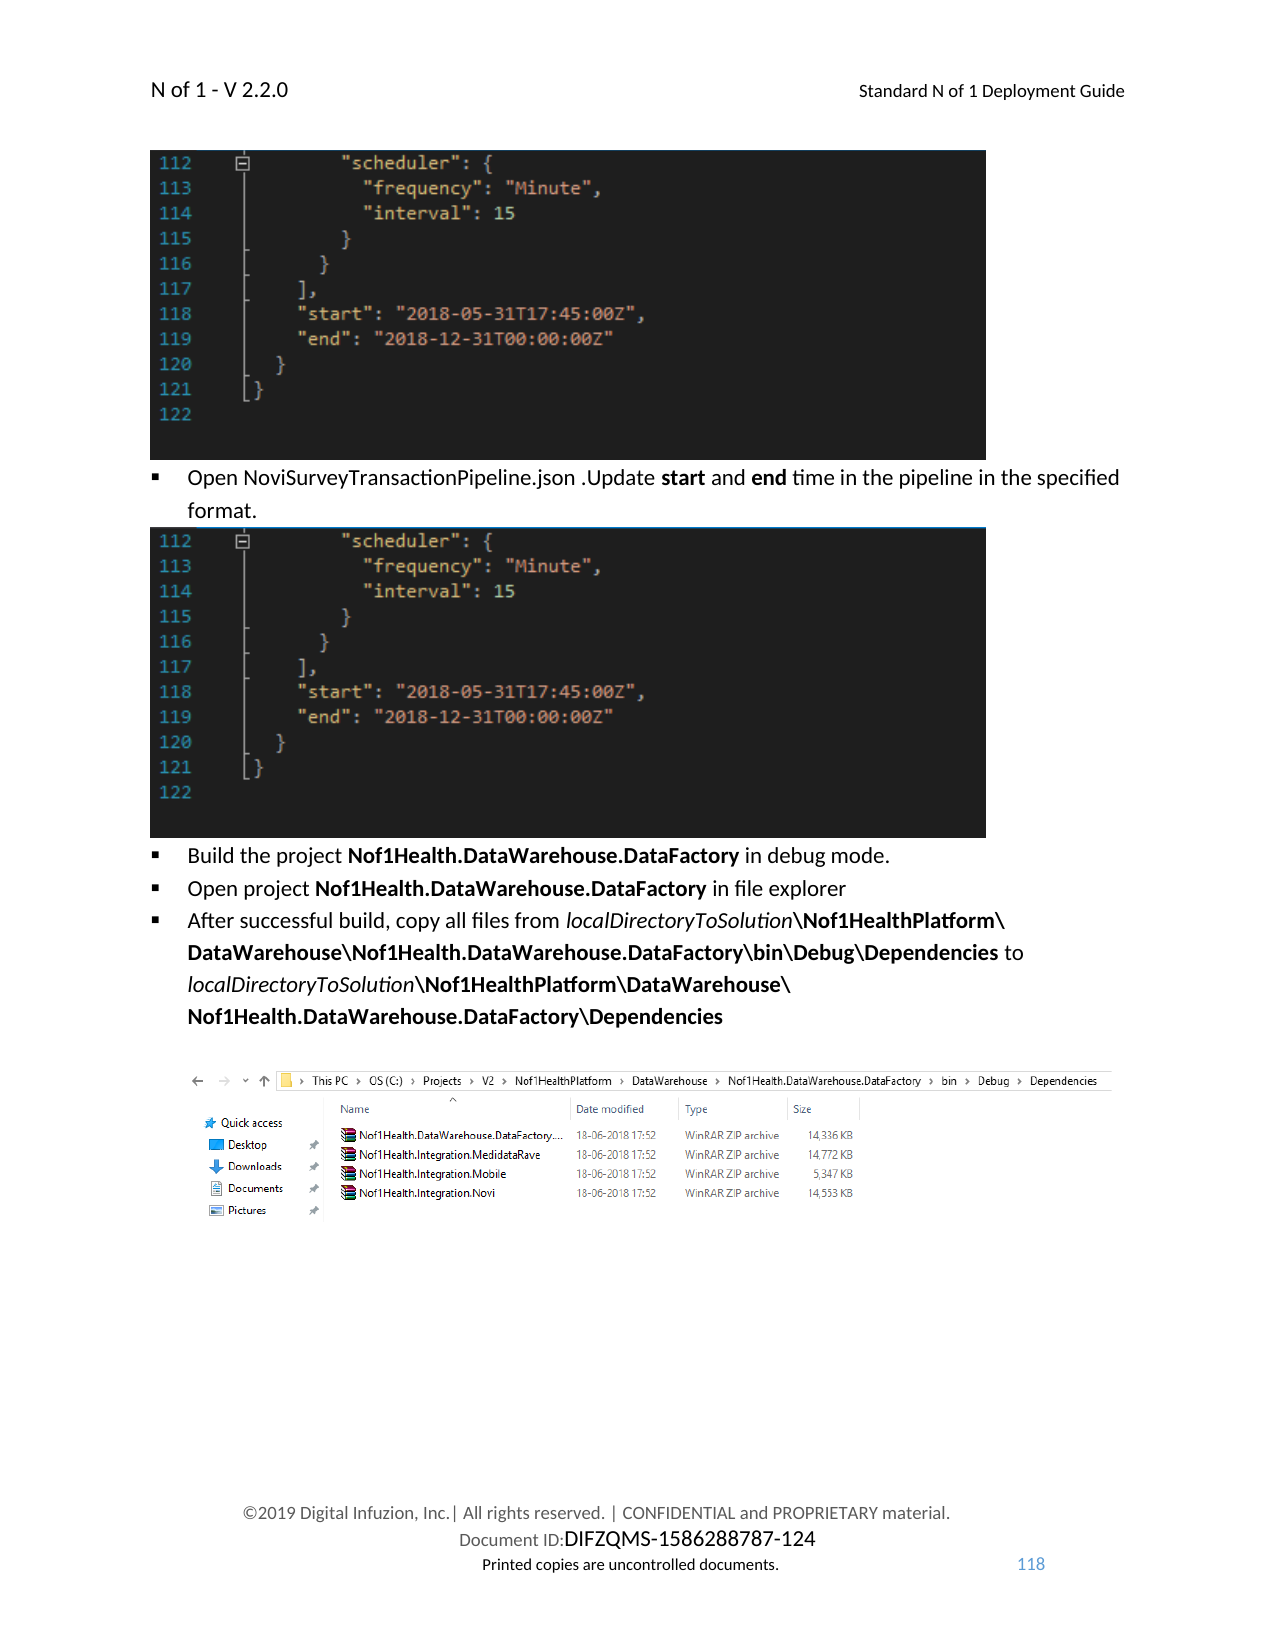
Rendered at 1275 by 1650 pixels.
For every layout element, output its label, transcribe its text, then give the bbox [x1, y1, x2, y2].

picture [150, 150, 986, 460]
list Build the project Nof1Health.DataWarehouse.DataFactory in debug mode. [150, 841, 1125, 869]
picture [150, 527, 986, 838]
list Open project Nof1Health.DataWarehouse.DataFactory in file explorer [150, 874, 1125, 902]
list After successful build, copy all files from localDirectoryToSolution\Nof1HealthPlatform\DataWarehouse\Nof1Health.DataWarehouse.DataFactory\bin\Debug\Dependencies to localDirectoryToSolution\Nof1HealthPlatform\DataWarehouse\Nof1Health.DataWarehouse.DataFactory\Dependencies [150, 906, 1125, 1030]
picture [187, 1066, 1112, 1222]
list Open NoviSurveyTransactionPipeline.json .Update start and end time in the pipeline in the specified format. [150, 463, 1125, 524]
